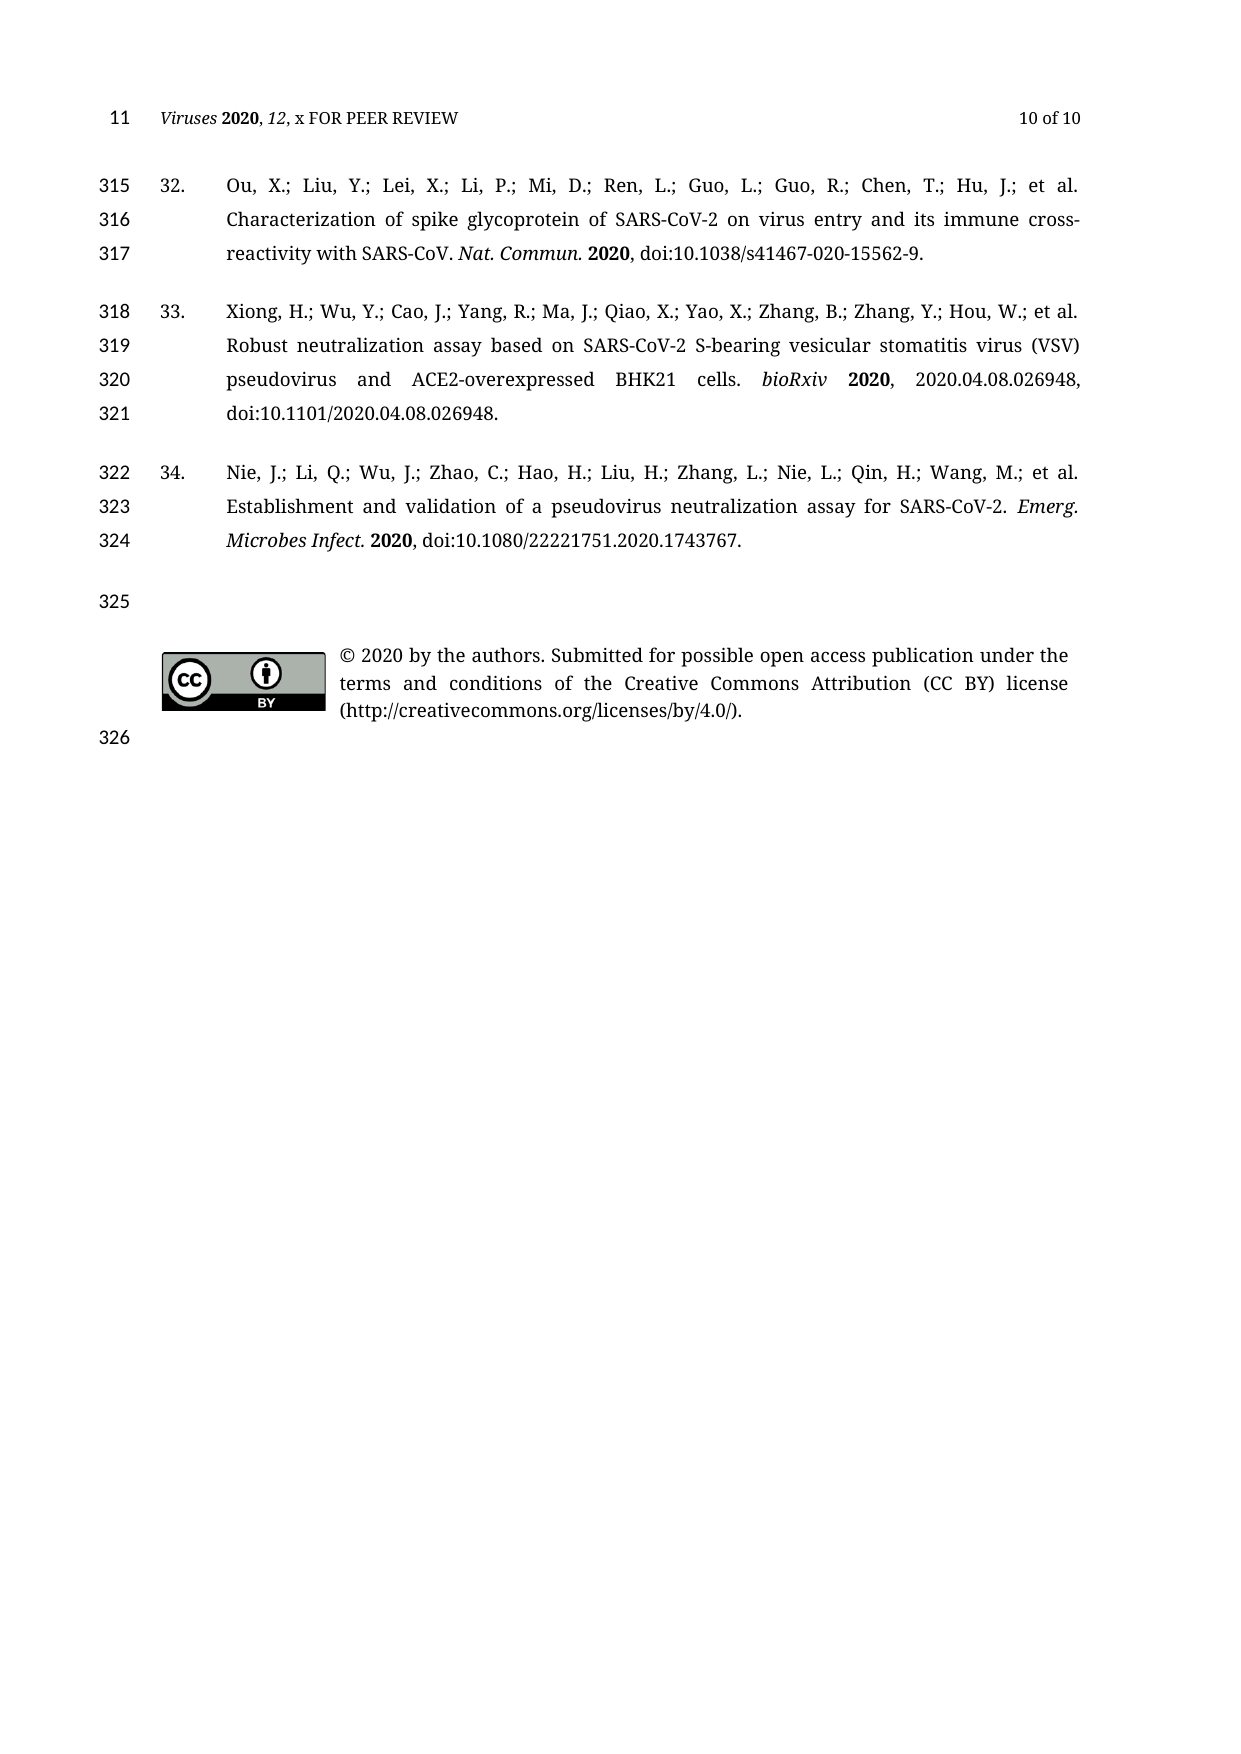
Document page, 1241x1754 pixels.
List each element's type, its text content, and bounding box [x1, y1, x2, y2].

table_header © 2020 by the authors. Submitted for possible open access publication under the terms and conditions of the Creative Commons Attribution (CC BY) license (http://creativecommons.org/licenses/by/4.0/). [337, 641, 1081, 722]
text 32. Ou, X.; Liu, Y.; Lei, X.; Li, P.; Mi, D.; Ren, L.; Guo, L.; Guo, R.; Chen, T.; Hu, J.; et al. Characterization of spike glycoprotein of SARS-CoV-2 on virus entry and its immune cross-reactivity with SARS-CoV. Nat. Commun. 2020, doi:10.1038/s41467-020-15562-9. [159, 168, 1081, 269]
table_header [160, 641, 337, 722]
text 34. Nie, J.; Li, Q.; Wu, J.; Zhao, C.; Hao, H.; Liu, H.; Zhang, L.; Nie, L.; Qin, H.; Wang, M.; et al. Establishment and validation of a pseudovirus neutralization assay for SARS-CoV-2. Emerg. Microbes Infect. 2020, doi:10.1080/22221751.2020.1743767. [159, 455, 1081, 557]
text 33. Xiong, H.; Wu, Y.; Cao, J.; Yang, R.; Ma, J.; Qiao, X.; Yao, X.; Zhang, B.; Zhang, Y.; Hou, W.; et al. Robust neutralization assay based on SARS-CoV-2 S-bearing vesicular stomatitis virus (VSV) pseudovirus and ACE2-overexpressed BHK21 cells. bioRxiv 2020, 2020.04.08.026948, doi:10.1101/2020.04.08.026948. [159, 294, 1081, 430]
picture [161, 652, 326, 711]
